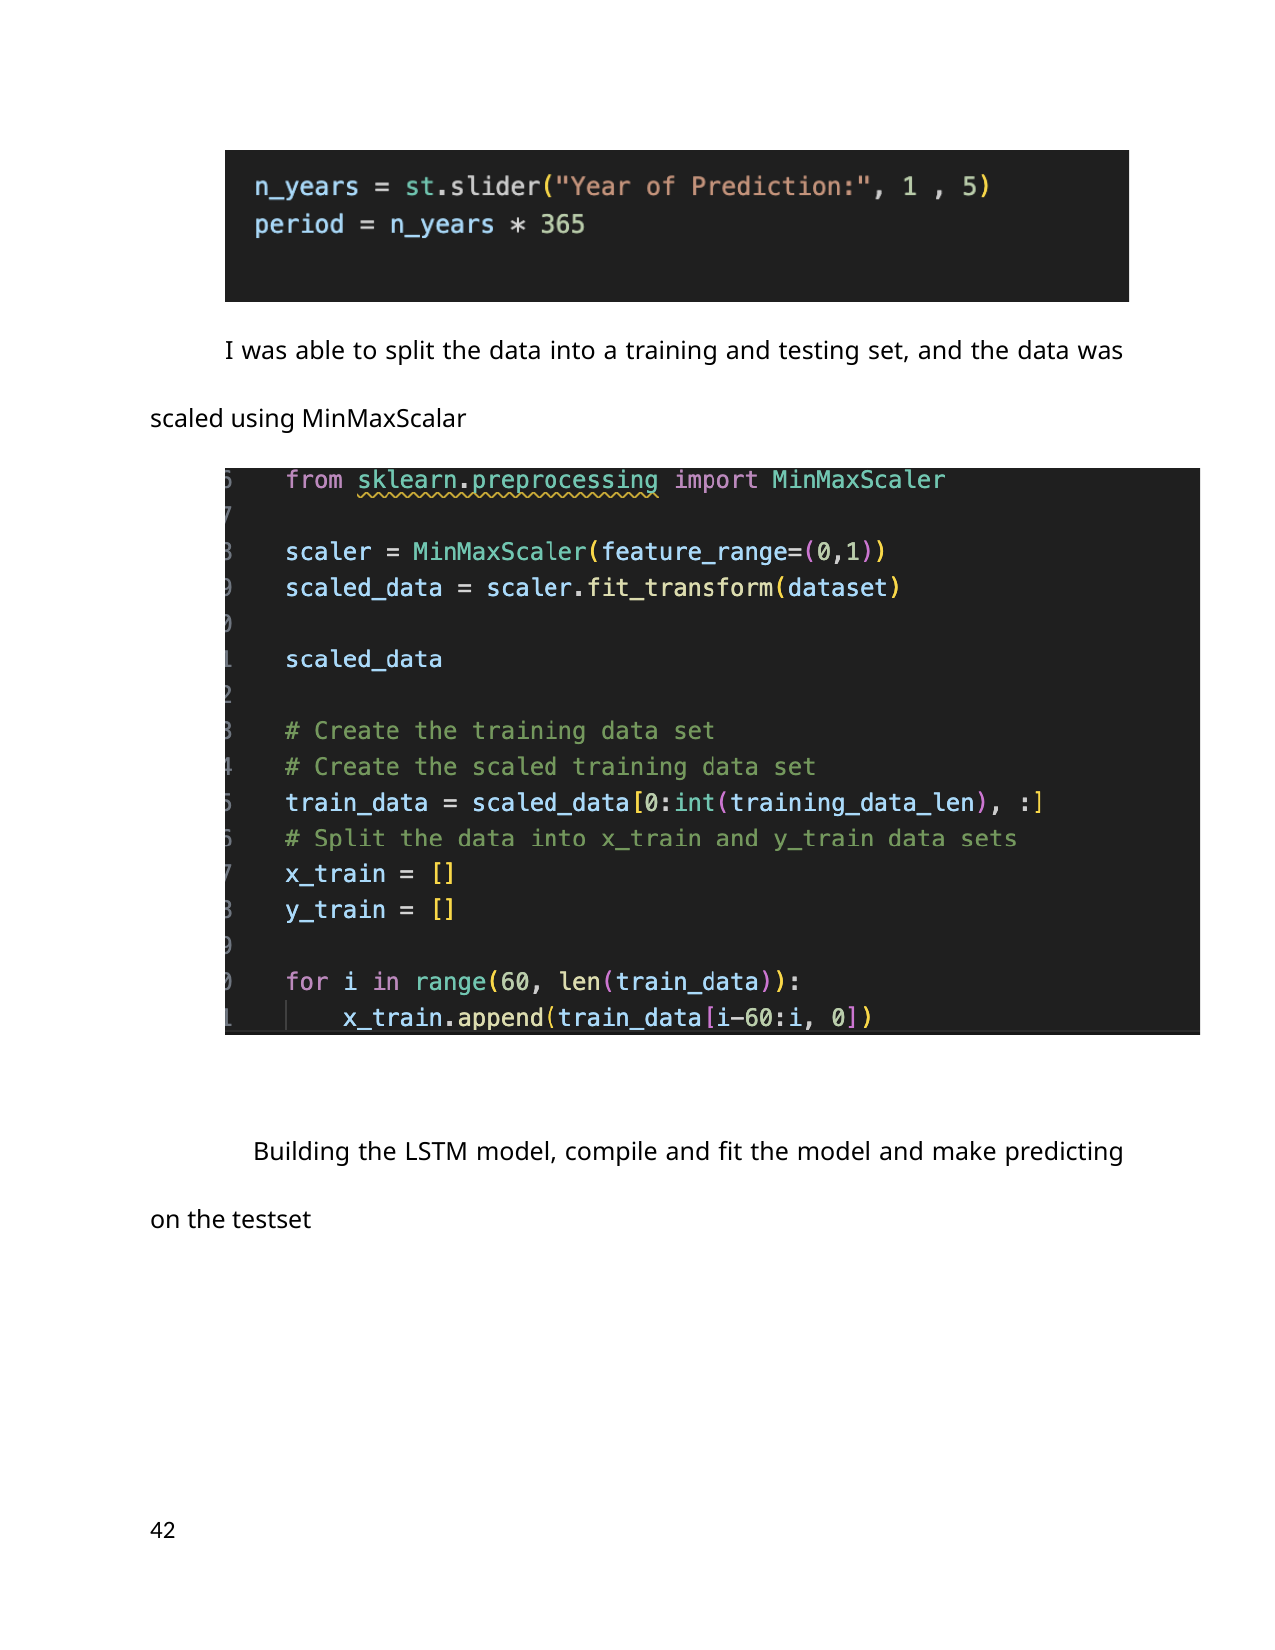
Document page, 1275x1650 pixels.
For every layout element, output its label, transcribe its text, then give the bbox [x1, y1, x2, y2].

text I was able to split the data into a training and testing set, and the data was scaled using MinMaxScalar [150, 333, 1125, 435]
text Building the LSTM model, compile and fit the model and make predicting on the testset [150, 1133, 1125, 1236]
